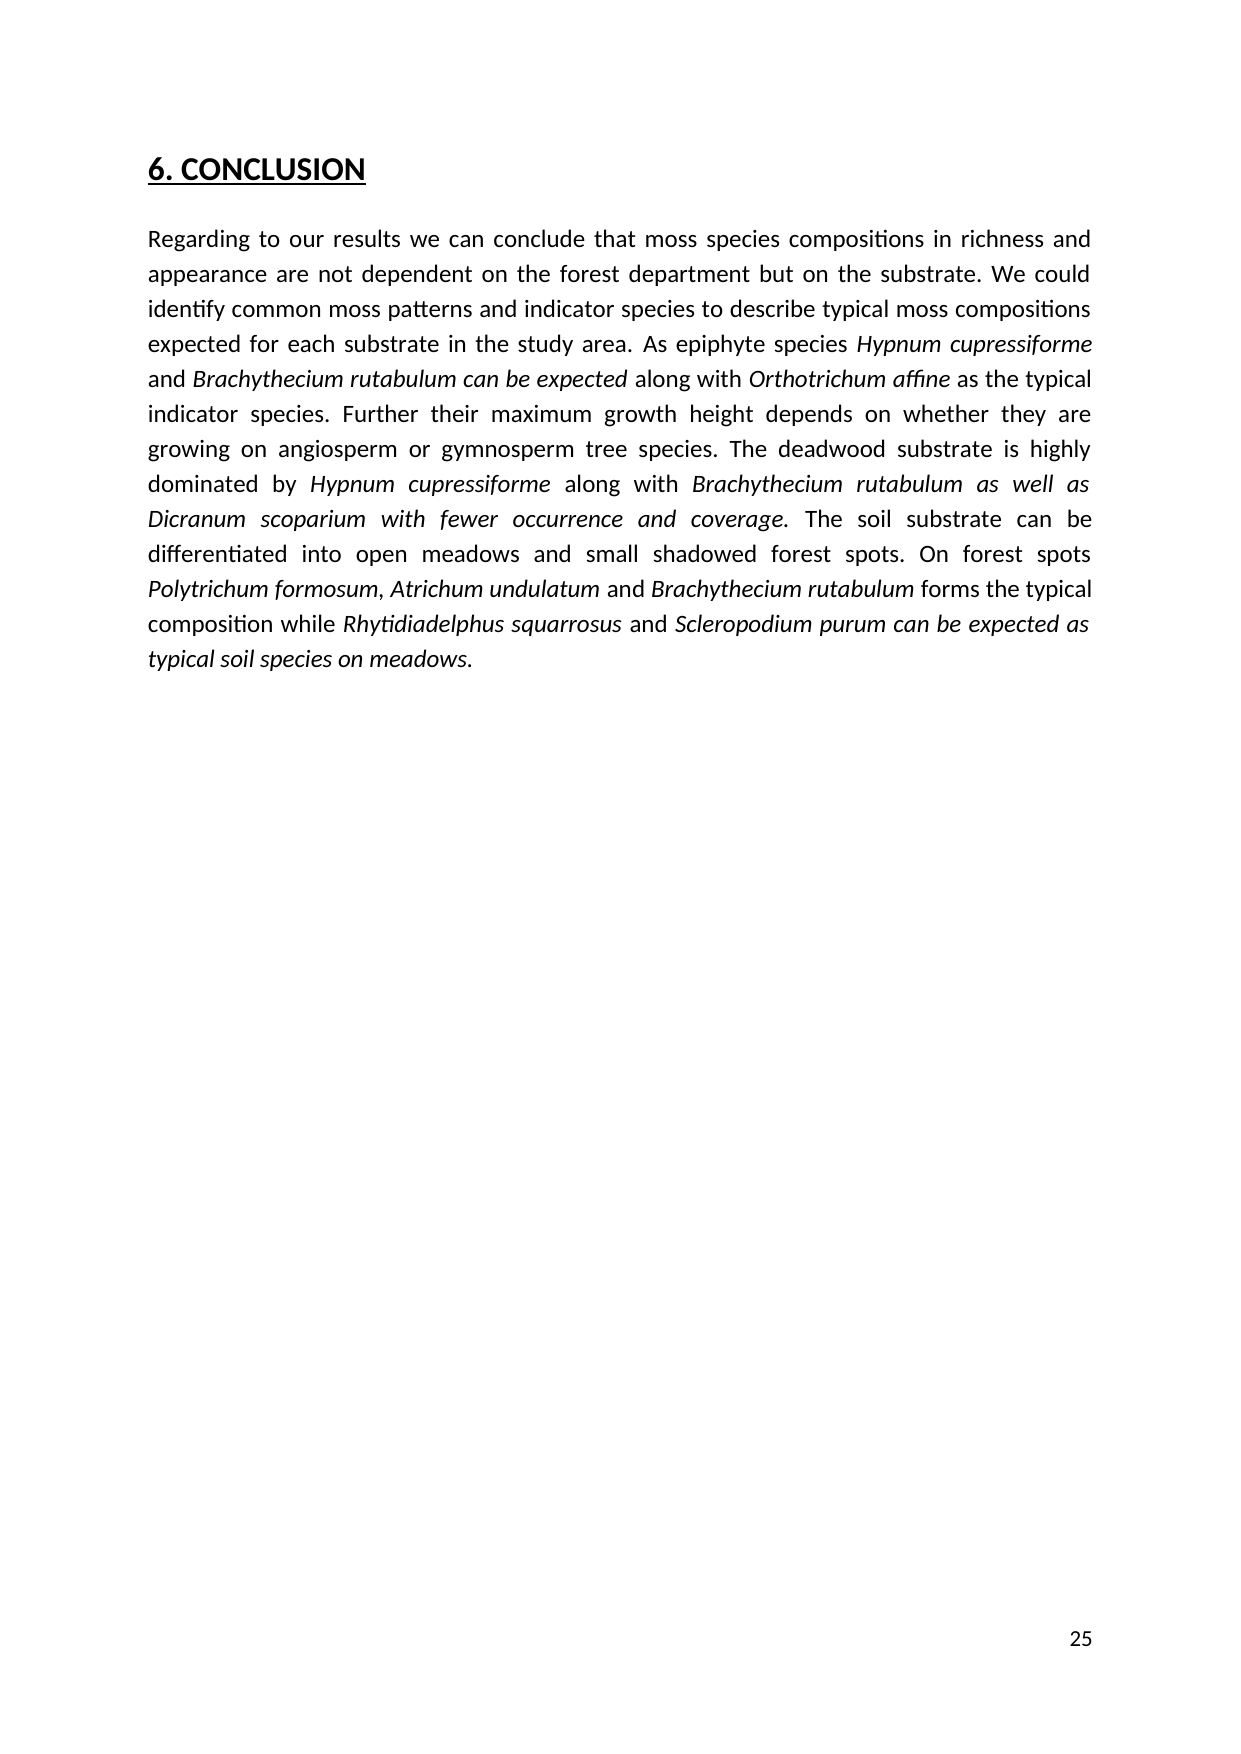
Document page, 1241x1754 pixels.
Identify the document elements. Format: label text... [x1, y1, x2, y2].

text 6. Conclusion [148, 148, 1092, 188]
text Regarding to our results we can conclude that moss species compositions in richness and appearance are not dependent on the forest department but on the substrate. We could identify common moss patterns and indicator species to describe typical moss compositions expected for each substrate in the study area. As epiphyte species Hypnum cupressiforme and Brachythecium rutabulum can be expected along with Orthotrichum affine as the typical indicator species. Further their maximum growth height depends on whether they are growing on angiosperm or gymnosperm tree species. The deadwood substrate is highly dominated by Hypnum cupressiforme along with Brachythecium rutabulum as well as Dicranum scoparium with fewer occurrence and coverage. The soil substrate can be differentiated into open meadows and small shadowed forest spots. On forest spots Polytrichum formosum, Atrichum undulatum and Brachythecium rutabulum forms the typical composition while Rhytidiadelphus squarrosus and Scleropodium purum can be expected as typical soil species on meadows. [148, 224, 1092, 674]
